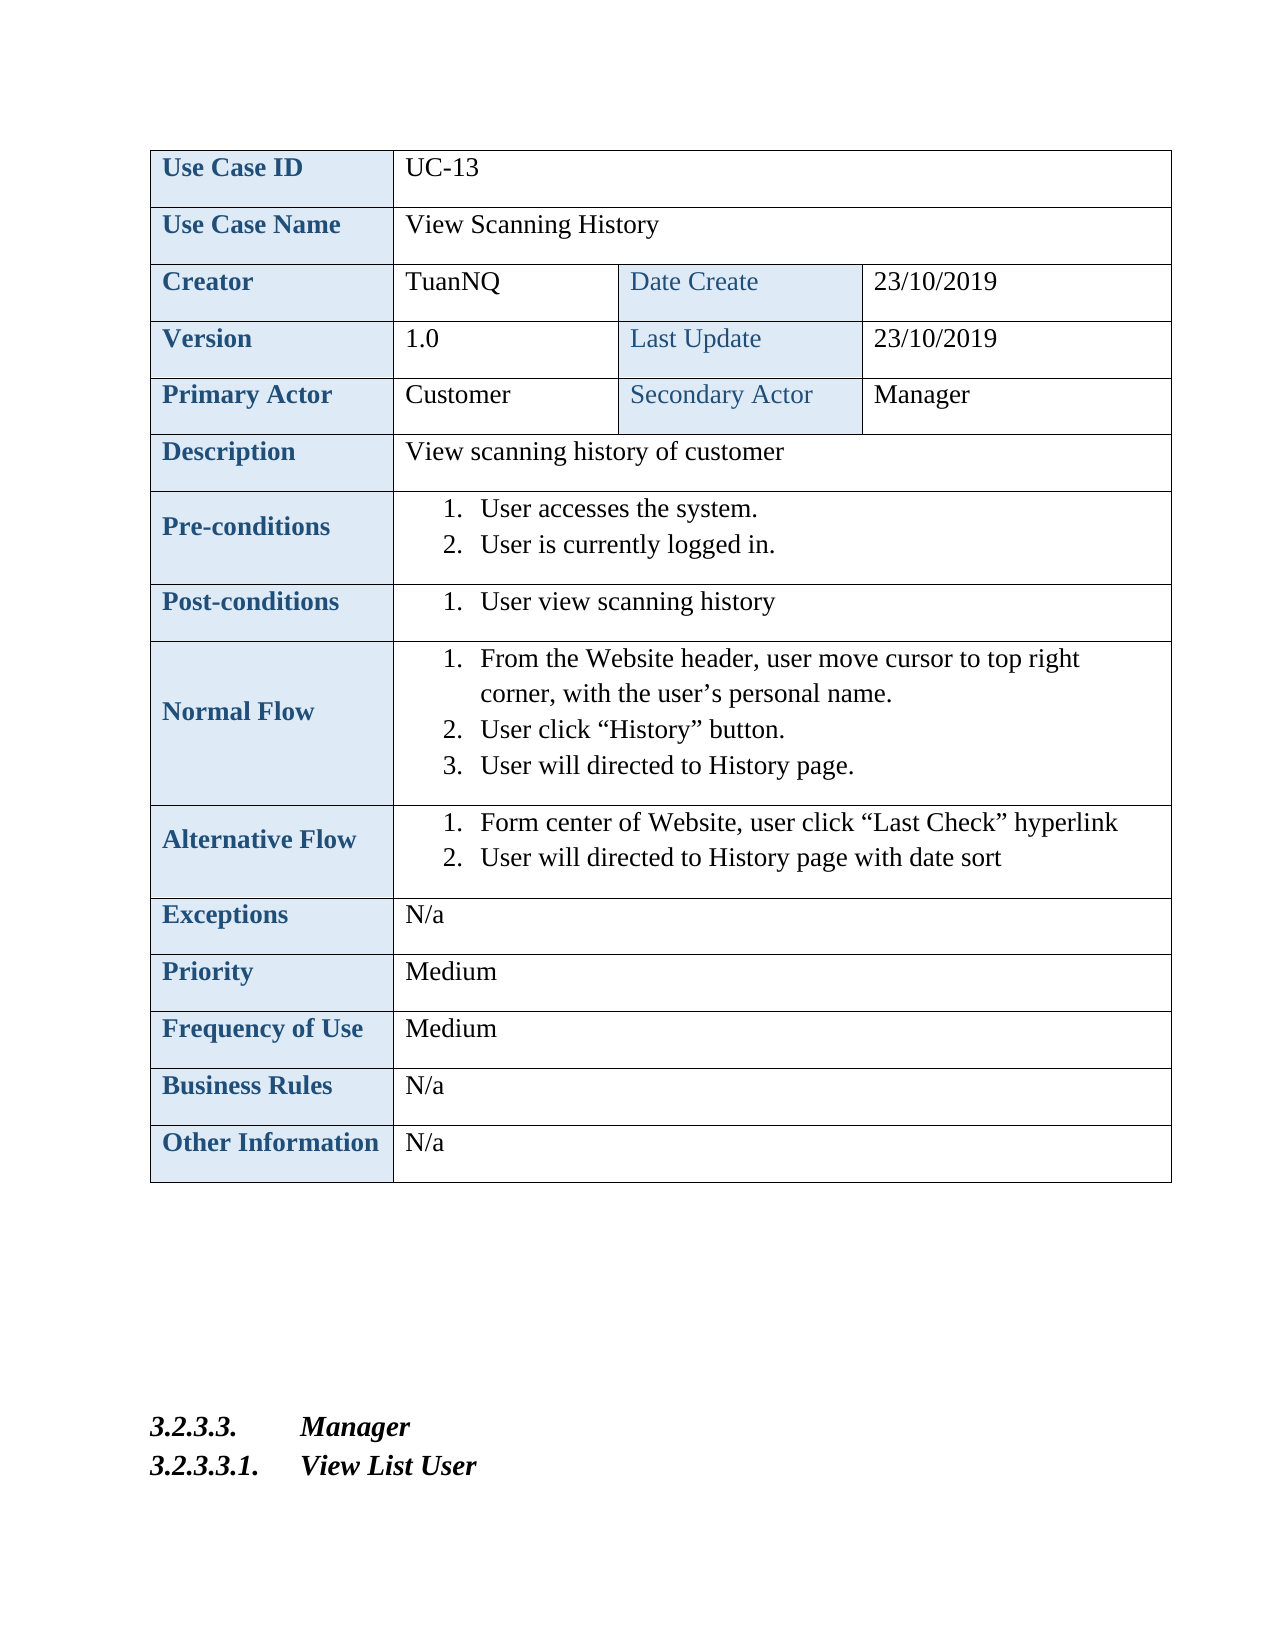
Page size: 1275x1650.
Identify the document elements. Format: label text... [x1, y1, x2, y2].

table_cell Form center of Website, user click “Last Check” hyperlink User will directed to History page with date sort [394, 806, 1171, 897]
table_cell Use Case Name [151, 208, 393, 264]
table_cell Medium [394, 1012, 1171, 1068]
table_cell 23/10/2019 [863, 265, 1171, 321]
table_cell Primary Actor [151, 379, 393, 434]
table_cell Manager [863, 379, 1171, 434]
table_cell User view scanning history [394, 585, 1171, 641]
table_cell Date Create [619, 265, 862, 321]
table_cell 23/10/2019 [863, 322, 1171, 377]
table_cell TuanNQ [394, 265, 618, 321]
table_cell From the Website header, user move cursor to top right corner, with the user’s personal name. User click “History” button. User will directed to History page. [394, 642, 1171, 805]
table_cell Other Information [151, 1126, 393, 1182]
table_cell Business Rules [151, 1069, 393, 1125]
table_cell Exceptions [151, 899, 393, 954]
table_cell Description [151, 435, 393, 491]
list View List User [150, 1448, 1125, 1481]
table_cell View Scanning History [394, 208, 1171, 264]
table_cell N/a [394, 1126, 1171, 1182]
table_cell 1.0 [394, 322, 618, 377]
table_header Use Case ID [151, 151, 393, 207]
table_cell Priority [151, 955, 393, 1011]
table_cell Alternative Flow [151, 806, 393, 897]
table_cell Medium [394, 955, 1171, 1011]
table_cell Post-conditions [151, 585, 393, 641]
table_cell Customer [394, 379, 618, 434]
list Manager [150, 1409, 1125, 1443]
table_cell Version [151, 322, 393, 377]
table_cell Last Update [619, 322, 862, 377]
table_cell View scanning history of customer [394, 435, 1171, 491]
table_cell Secondary Actor [619, 379, 862, 434]
table_cell Frequency of Use [151, 1012, 393, 1068]
table_header UC-13 [394, 151, 1171, 207]
table_cell N/a [394, 1069, 1171, 1125]
table_cell Normal Flow [151, 642, 393, 805]
table_cell Pre-conditions [151, 492, 393, 584]
table_cell N/a [394, 899, 1171, 954]
table_cell User accesses the system. User is currently logged in. [394, 492, 1171, 584]
table_cell Creator [151, 265, 393, 321]
